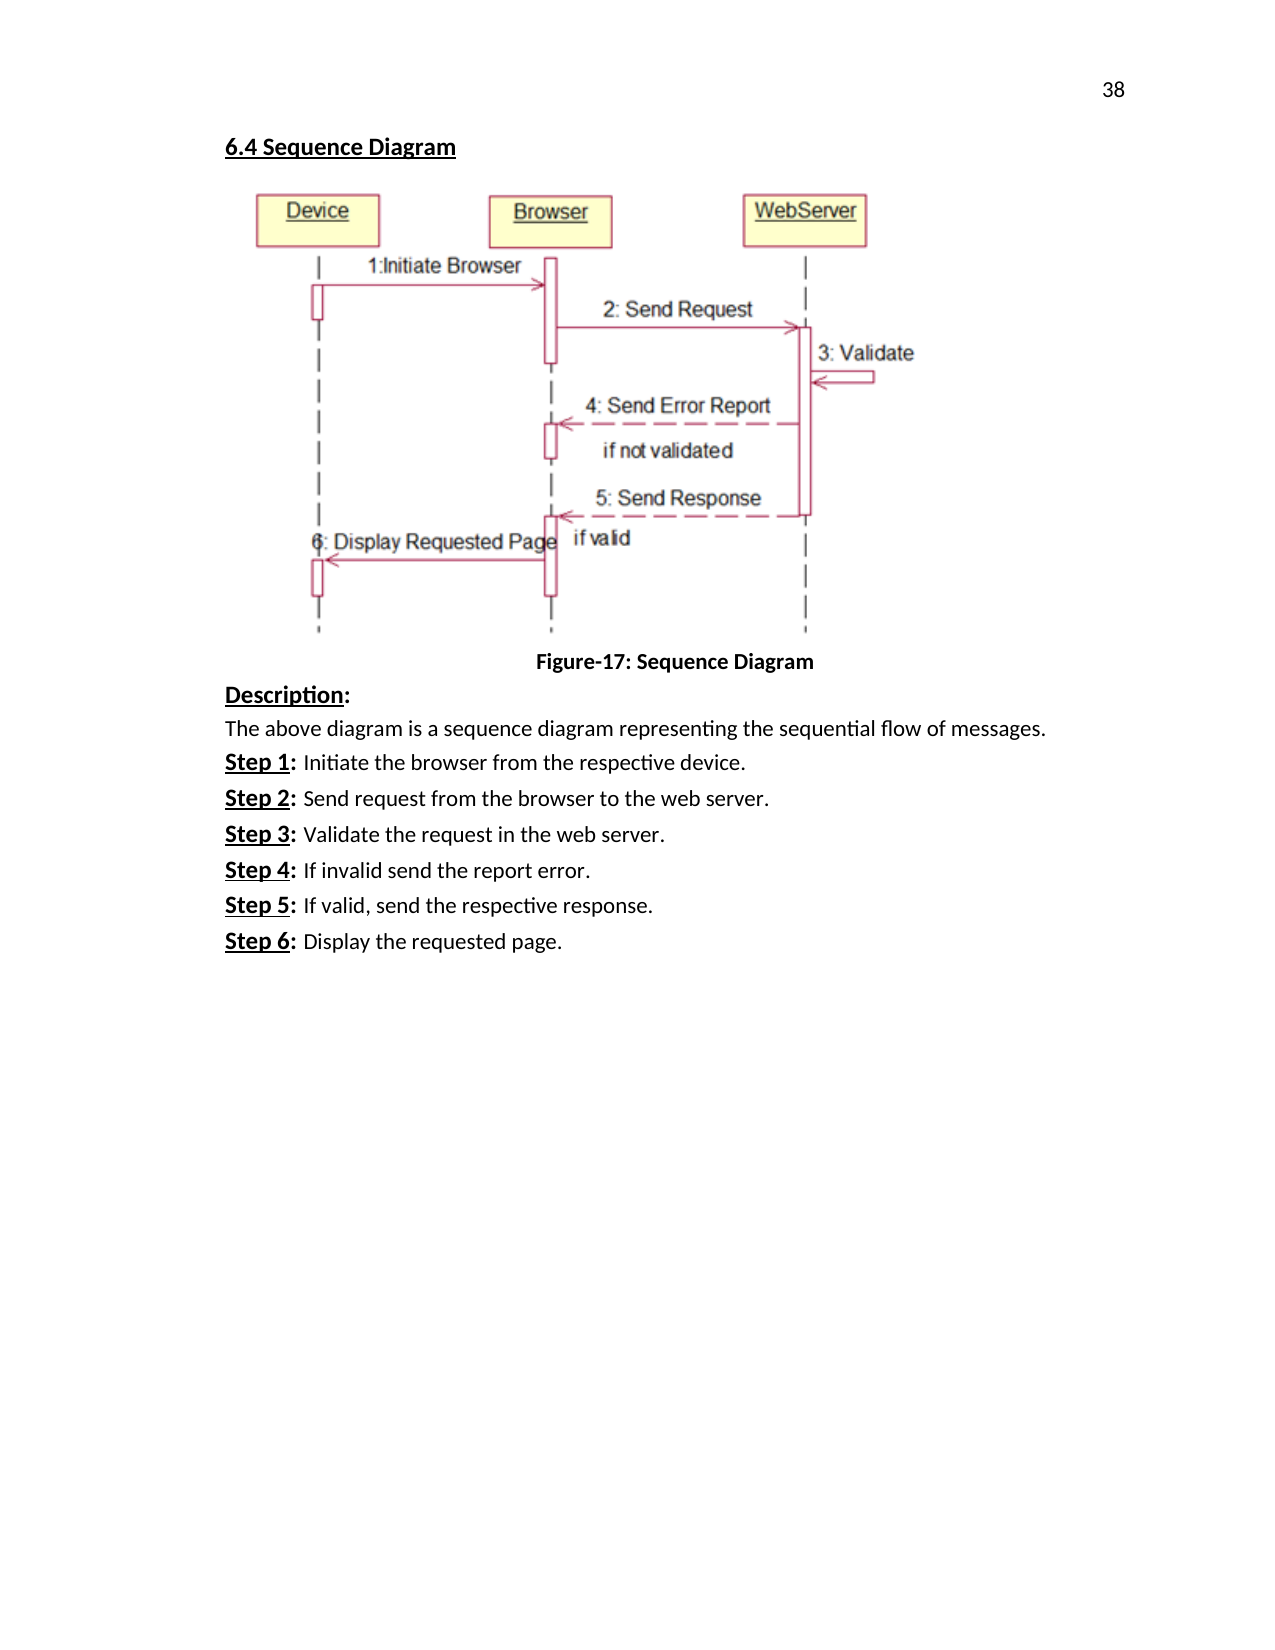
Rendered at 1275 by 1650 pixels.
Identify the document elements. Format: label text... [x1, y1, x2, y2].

text 6.4 Sequence Diagram [225, 131, 1125, 162]
list Step 5: If valid, send the respective response. [225, 889, 1125, 920]
list Description: [225, 679, 1125, 709]
list Step 1: Initiate the browser from the respective device. [225, 746, 1125, 777]
list The above diagram is a sequence diagram representing the sequential flow of messages. [225, 714, 1125, 742]
list Step 6: Display the requested page. [225, 925, 1125, 956]
list Step 3: Validate the request in the web server. [225, 818, 1125, 848]
list Step 4: If invalid send the report error. [225, 854, 1125, 884]
list Figure-17: Sequence Diagram [225, 647, 1125, 675]
picture [225, 187, 929, 643]
list Step 2: Send request from the browser to the web server. [225, 782, 1125, 813]
